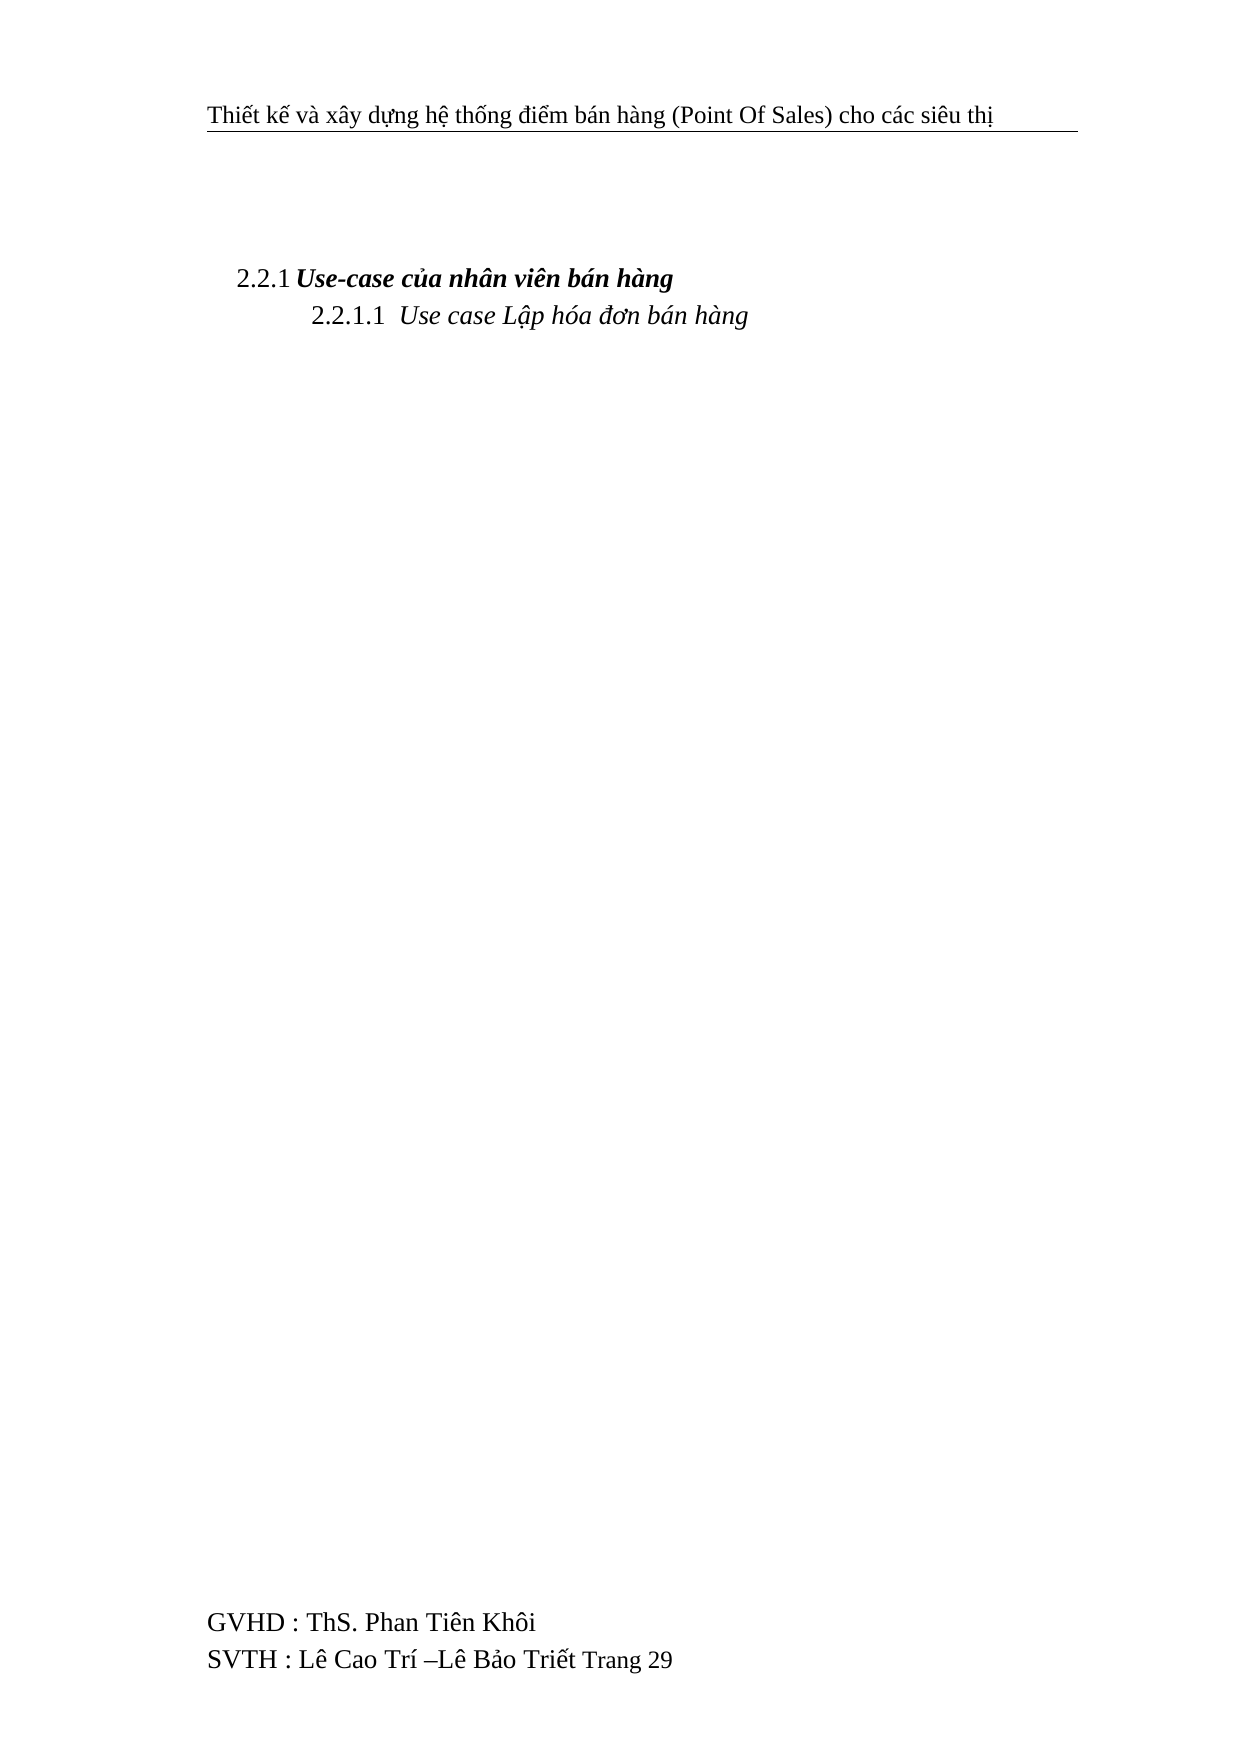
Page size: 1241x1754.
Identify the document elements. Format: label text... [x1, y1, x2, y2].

text Use-case của nhân viên bán hàng [236, 262, 1078, 293]
text Use case Lập hóa đơn bán hàng [311, 299, 1031, 331]
